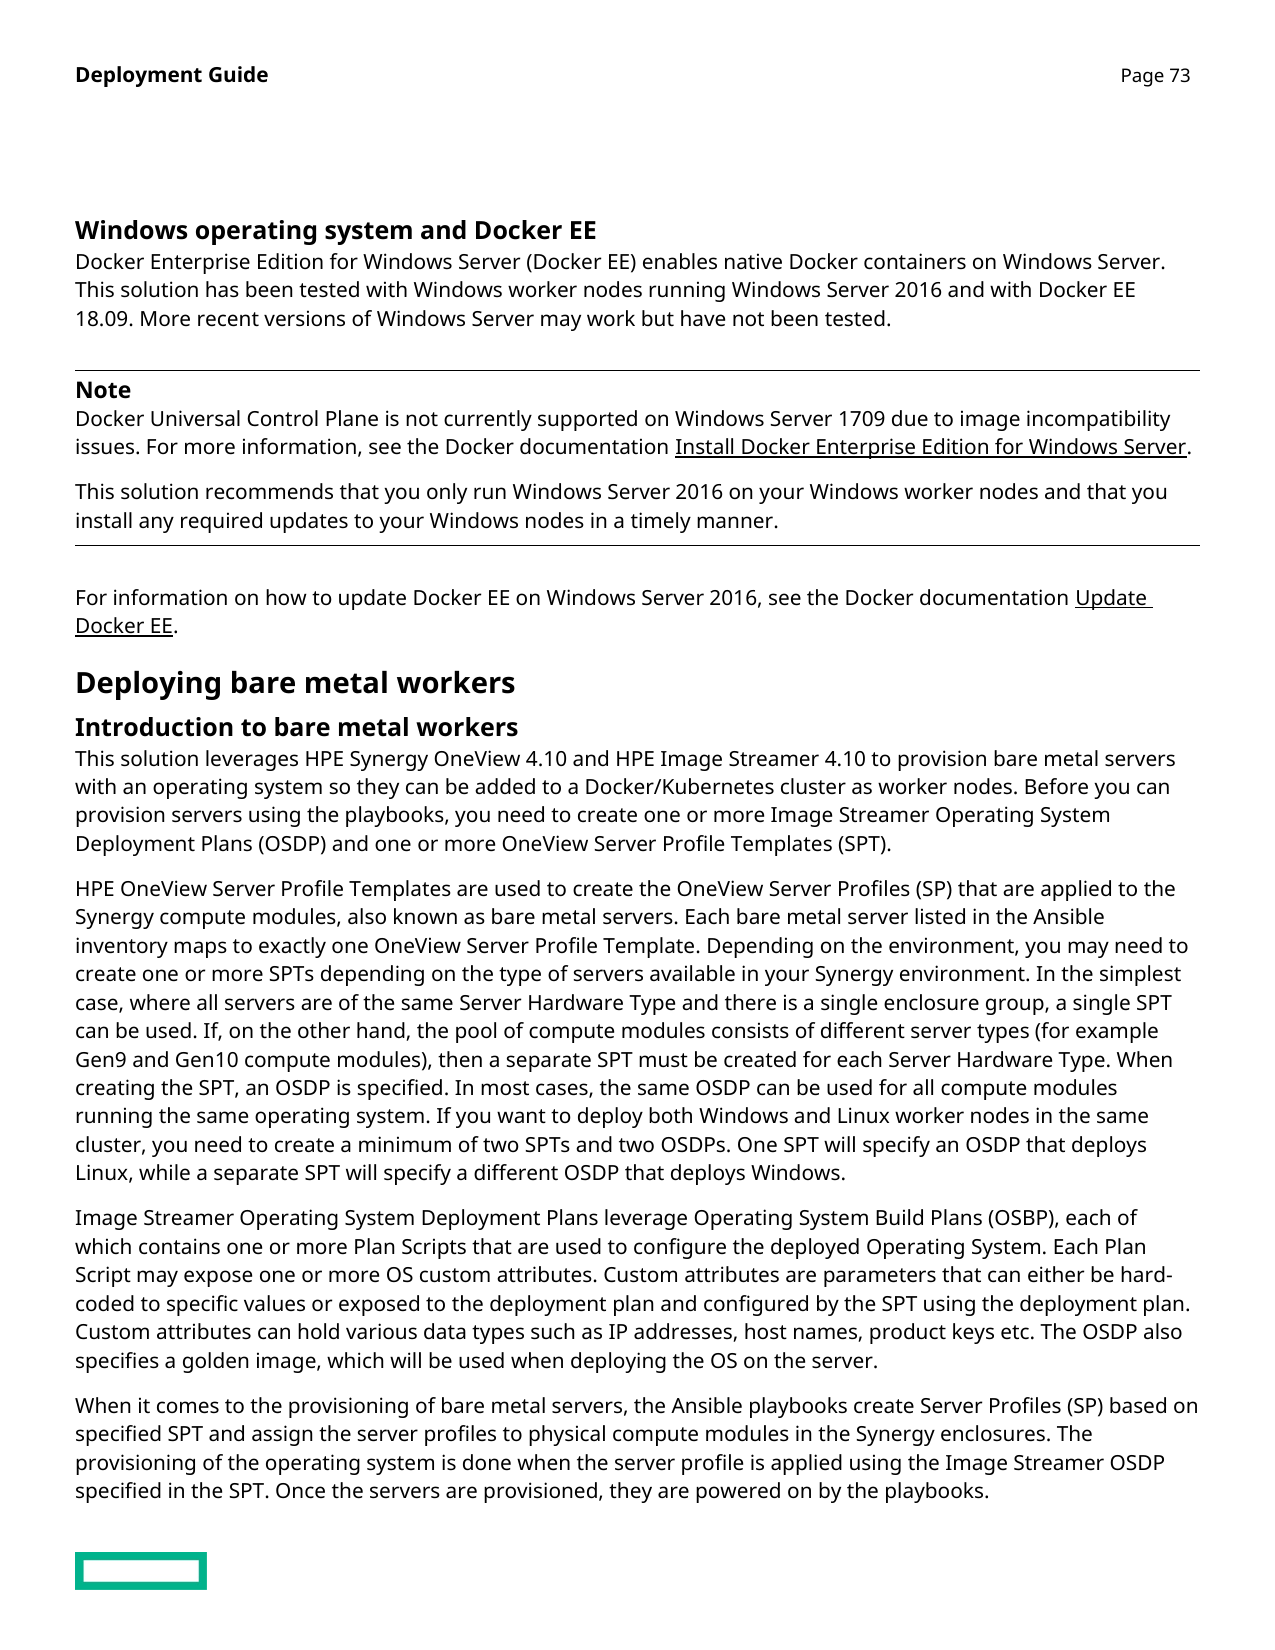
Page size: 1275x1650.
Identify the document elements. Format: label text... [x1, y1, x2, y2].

subtitle Introduction to bare metal workers [75, 709, 1200, 744]
text This solution recommends that you only run Windows Server 2016 on your Windows worker nodes and that you install any required updates to your Windows nodes in a timely manner. [75, 477, 1200, 545]
picture [75, 1552, 207, 1590]
text When it comes to the provisioning of bare metal servers, the Ansible playbooks create Server Profiles (SP) based on specified SPT and assign the server profiles to physical compute modules in the Synergy enclosures. The provisioning of the operating system is done when the server profile is applied using the Image Streamer OSDP specified in the SPT. Once the servers are provisioned, they are powered on by the playbooks. [75, 1391, 1200, 1504]
text Docker Universal Control Plane is not currently supported on Windows Server 1709 due to image incompatibility issues. For more information, see the Docker documentation Install Docker Enterprise Edition for Windows Server. [75, 404, 1200, 461]
text Docker Enterprise Edition for Windows Server (Docker EE) enables native Docker containers on Windows Server. This solution has been tested with Windows worker nodes running Windows Server 2016 and with Docker EE 18.09. More recent versions of Windows Server may work but have not been tested. [75, 247, 1200, 332]
text Image Streamer Operating System Deployment Plans leverage Operating System Build Plans (OSBP), each of which contains one or more Plan Scripts that are used to configure the deployed Operating System. Each Plan Script may expose one or more OS custom attributes. Custom attributes are parameters that can either be hard-coded to specific values or exposed to the deployment plan and configured by the SPT using the deployment plan. Custom attributes can hold various data types such as IP addresses, host names, product keys etc. The OSDP also specifies a golden image, which will be used when deploying the OS on the server. [75, 1203, 1200, 1374]
subtitle Windows operating system and Docker EE [75, 213, 1200, 247]
text Note [75, 371, 1200, 404]
subtitle Deploying bare metal workers [75, 662, 1200, 702]
text HPE OneView Server Profile Templates are used to create the OneView Server Profiles (SP) that are applied to the Synergy compute modules, also known as bare metal servers. Each bare metal server listed in the Ansible inventory maps to exactly one OneView Server Profile Template. Depending on the environment, you may need to create one or more SPTs depending on the type of servers available in your Synergy environment. In the simplest case, where all servers are of the same Server Hardware Type and there is a single enclosure group, a single SPT can be used. If, on the other hand, the pool of compute modules consists of different server types (for example Gen9 and Gen10 compute modules), then a separate SPT must be created for each Server Hardware Type. When creating the SPT, an OSDP is specified. In most cases, the same OSDP can be used for all compute modules running the same operating system. If you want to deploy both Windows and Linux worker nodes in the same cluster, you need to create a minimum of two SPTs and two OSDPs. One SPT will specify an OSDP that deploys Linux, while a separate SPT will specify a different OSDP that deploys Windows. [75, 874, 1200, 1187]
text For information on how to update Docker EE on Windows Server 2016, see the Docker documentation Update Docker EE. [75, 583, 1200, 639]
text This solution leverages HPE Synergy OneView 4.10 and HPE Image Streamer 4.10 to provision bare metal servers with an operating system so they can be added to a Docker/Kubernetes cluster as worker nodes. Before you can provision servers using the playbooks, you need to create one or more Image Streamer Operating System Deployment Plans (OSDP) and one or more OneView Server Profile Templates (SPT). [75, 744, 1200, 857]
